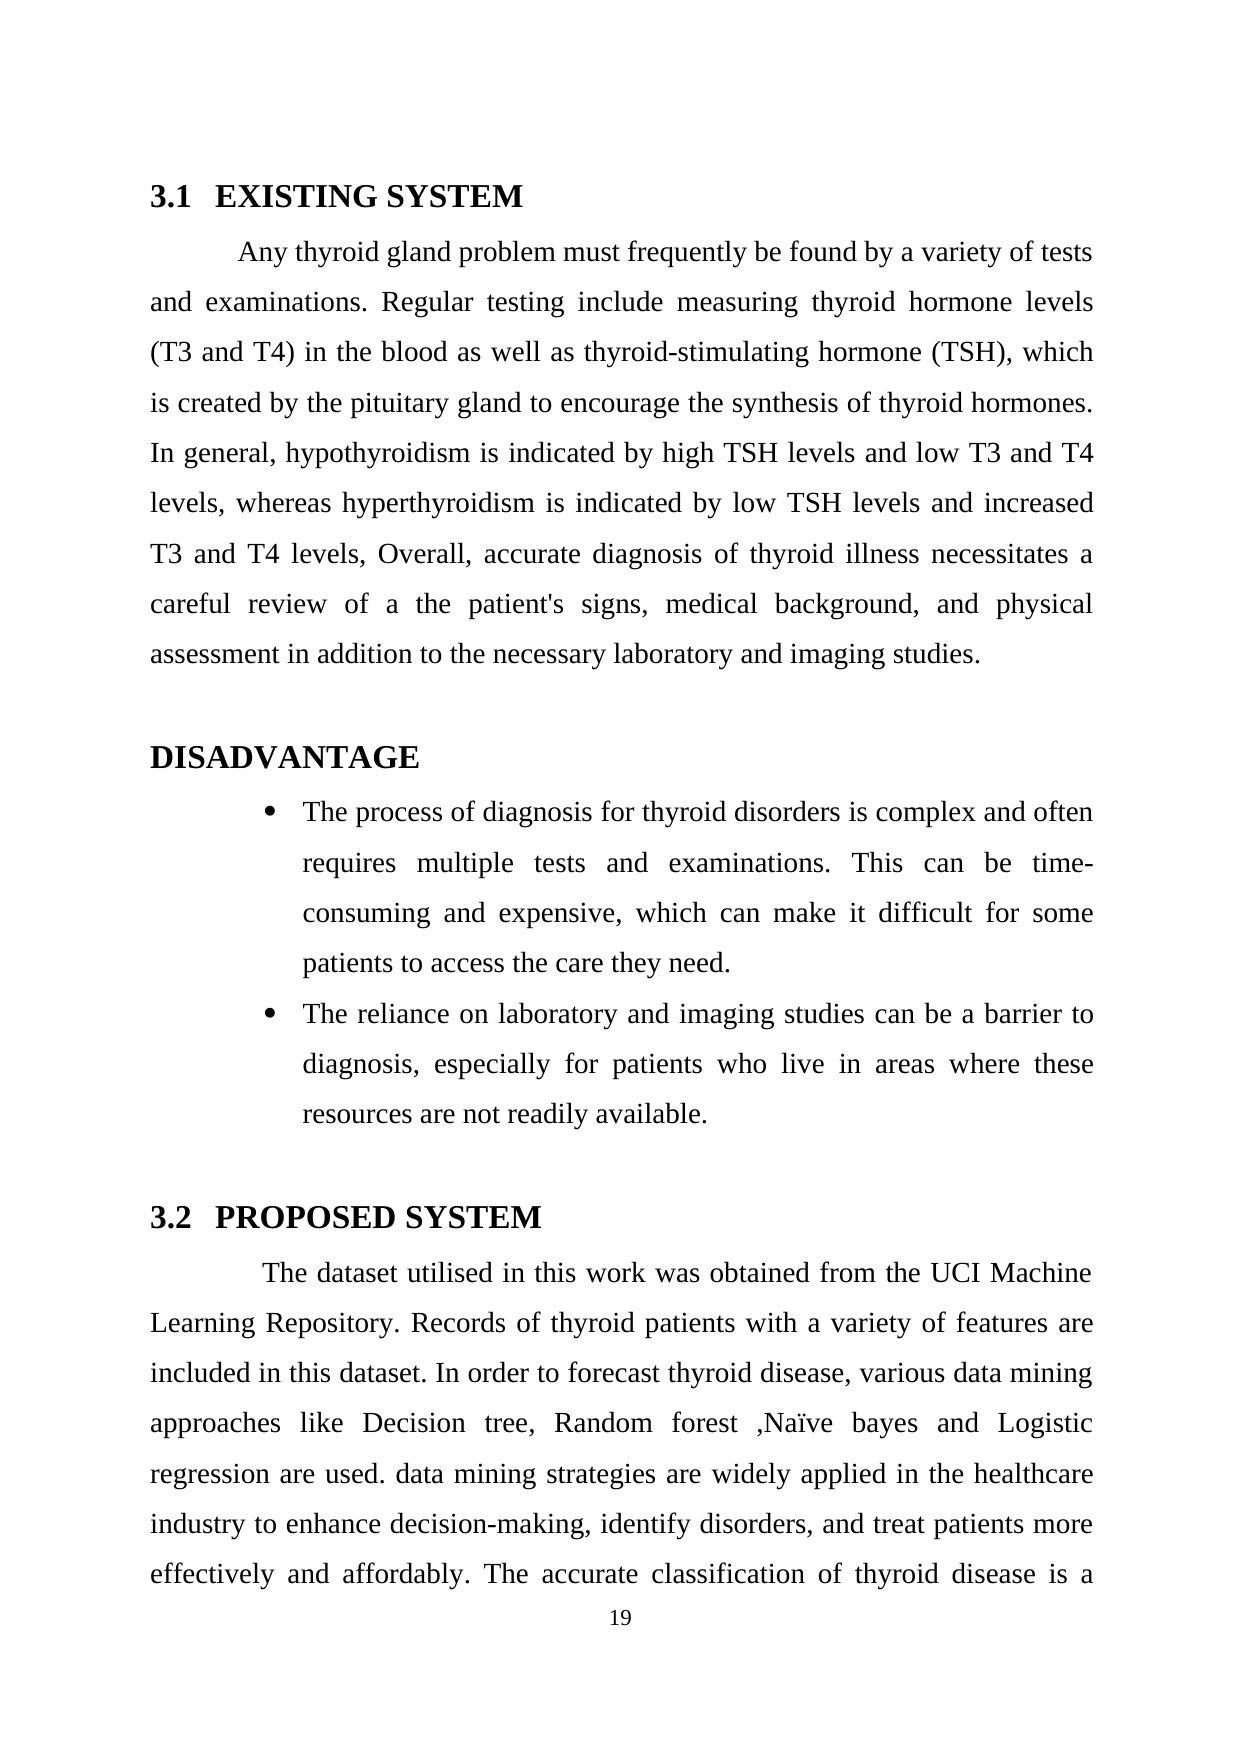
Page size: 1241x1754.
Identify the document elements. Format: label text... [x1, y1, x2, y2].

list EXISTING SYSTEM [150, 176, 1094, 215]
list The process of diagnosis for thyroid disorders is complex and often requires multiple tests and examinations. This can be time-consuming and expensive, which can make it difficult for some patients to access the care they need. [265, 794, 1094, 979]
list The reliance on laboratory and imaging studies can be a barrier to diagnosis, especially for patients who live in areas where these resources are not readily available. [265, 996, 1094, 1130]
list PROPOSED SYSTEM [150, 1197, 1094, 1236]
text Any thyroid gland problem must frequently be found by a variety of tests and examinations. Regular testing include measuring thyroid hormone levels (T3 and T4) in the blood as well as thyroid-stimulating hormone (TSH), which is created by the pituitary gland to encourage the synthesis of thyroid hormones. In general, hypothyroidism is indicated by high TSH levels and low T3 and T4 levels, whereas hyperthyroidism is indicated by low TSH levels and increased T3 and T4 levels, Overall, accurate diagnosis of thyroid illness necessitates a careful review of a the patient's signs, medical background, and physical assessment in addition to the necessary laboratory and imaging studies. [150, 234, 1094, 670]
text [150, 1255, 1094, 1590]
text Disadvantage [150, 737, 1094, 775]
